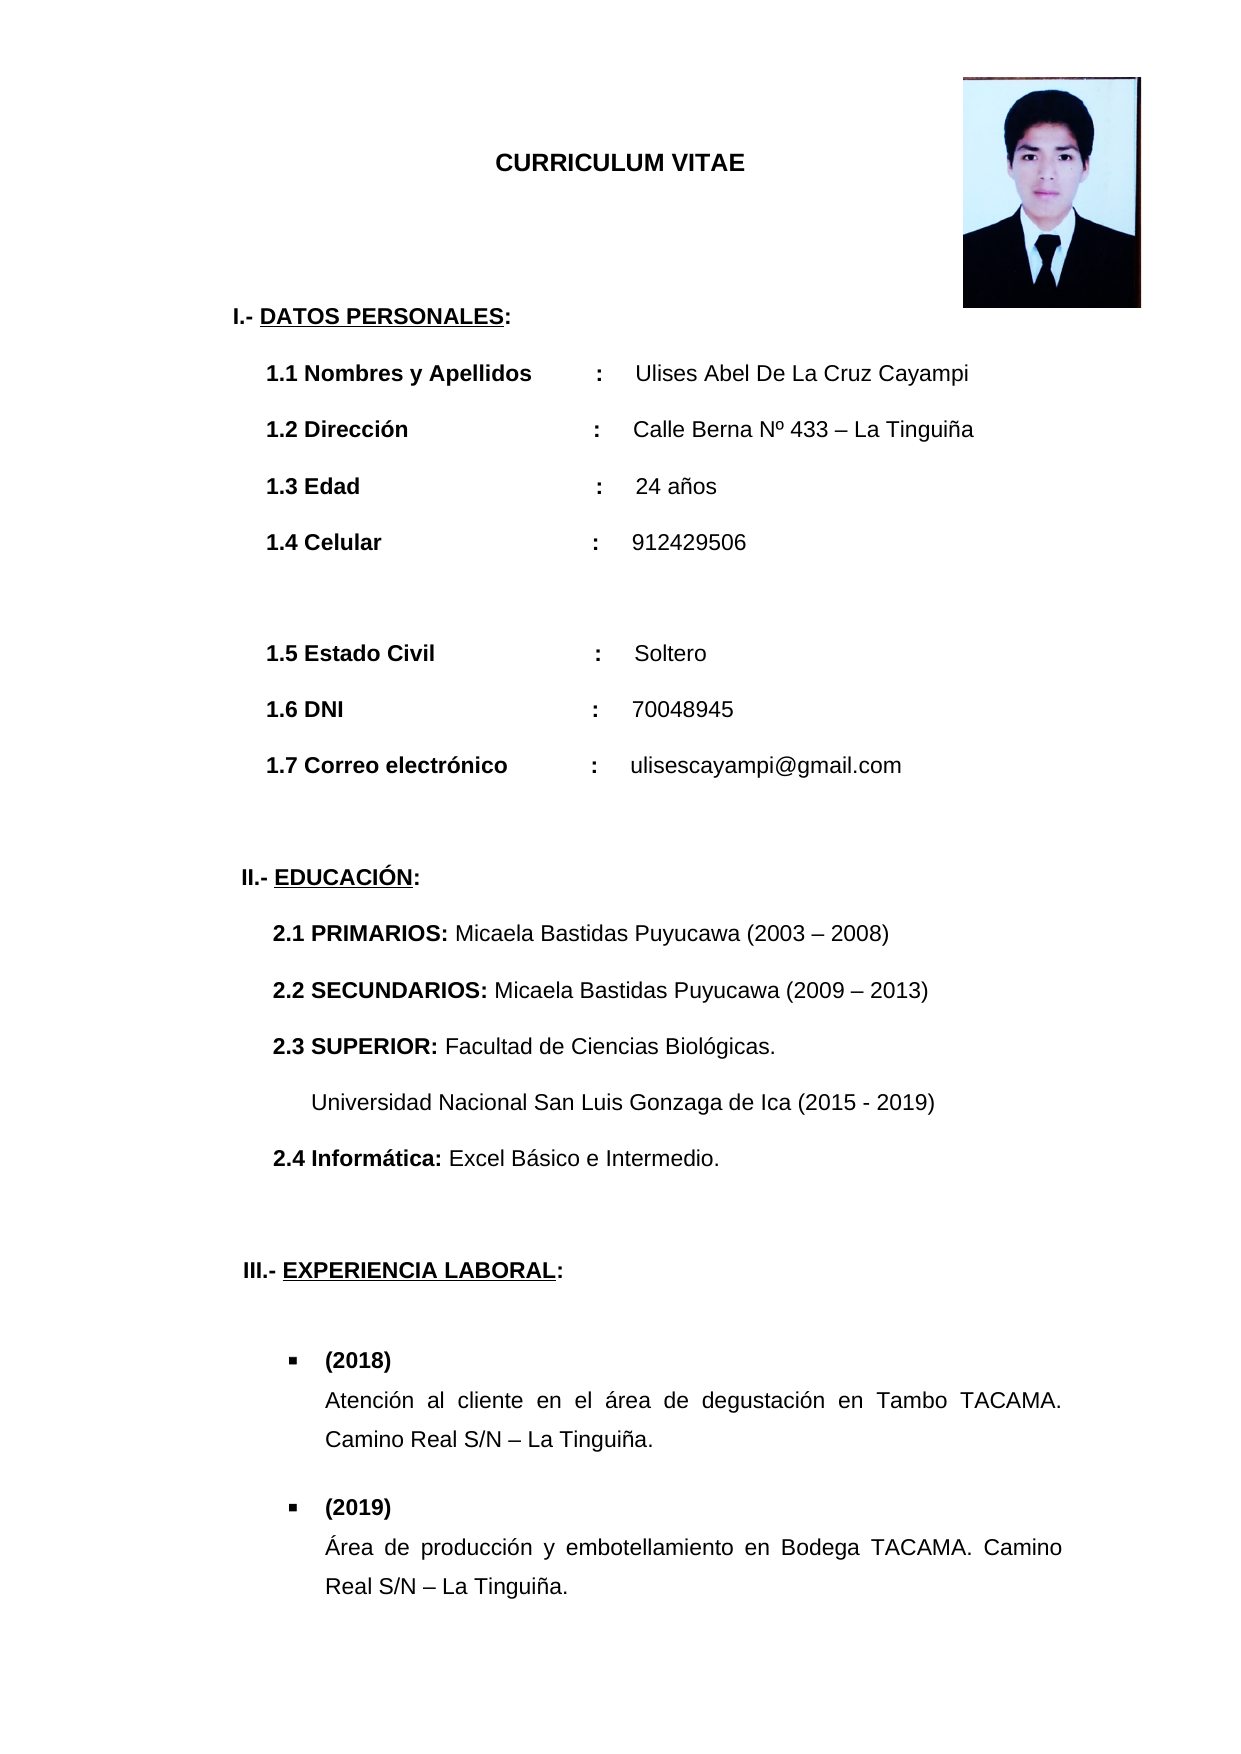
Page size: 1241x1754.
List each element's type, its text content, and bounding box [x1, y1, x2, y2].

list (2019) [287, 1494, 1063, 1521]
text 2.4 Informática: Excel Básico e Intermedio. [177, 1145, 1107, 1171]
text II.- EDUCACIÓN: [177, 864, 1063, 891]
text 2.2 SECUNDARIOS: Micaela Bastidas Puyucawa (2009 – 2013) [177, 977, 1063, 1003]
text 2.1 PRIMARIOS: Micaela Bastidas Puyucawa (2003 – 2008) [177, 920, 1063, 947]
text 1.1 Nombres y Apellidos : Ulises Abel De La Cruz Cayampi [266, 360, 1063, 387]
list Área de producción y embotellamiento en Bodega TACAMA. Camino Real S/N – La Tinguiña. [325, 1534, 1063, 1600]
text Universidad Nacional San Luis Gonzaga de Ica (2015 - 2019) [177, 1089, 1107, 1115]
text 1.4 Celular : 912429506 [266, 529, 1063, 555]
picture [963, 77, 1142, 308]
text 2.3 SUPERIOR: Facultad de Ciencias Biológicas. [177, 1033, 1107, 1059]
list Atención al cliente en el área de degustación en Tambo TACAMA. Camino Real S/N – La Tinguiña. [325, 1387, 1063, 1453]
text CURRICULUM VITAE [177, 148, 963, 176]
text 1.3 Edad : 24 años [266, 473, 1063, 499]
text I.- DATOS PERSONALES: [177, 303, 1063, 329]
list (2018) [287, 1347, 1063, 1374]
text III.- EXPERIENCIA LABORAL: [192, 1257, 1063, 1284]
text 1.7 Correo electrónico : ulisescayampi@gmail.com [266, 752, 1063, 778]
text 1.6 DNI : 70048945 [266, 696, 1063, 722]
text 1.5 Estado Civil : Soltero [266, 640, 1063, 666]
text 1.2 Dirección : Calle Berna Nº 433 – La Tinguiña [266, 416, 1063, 443]
